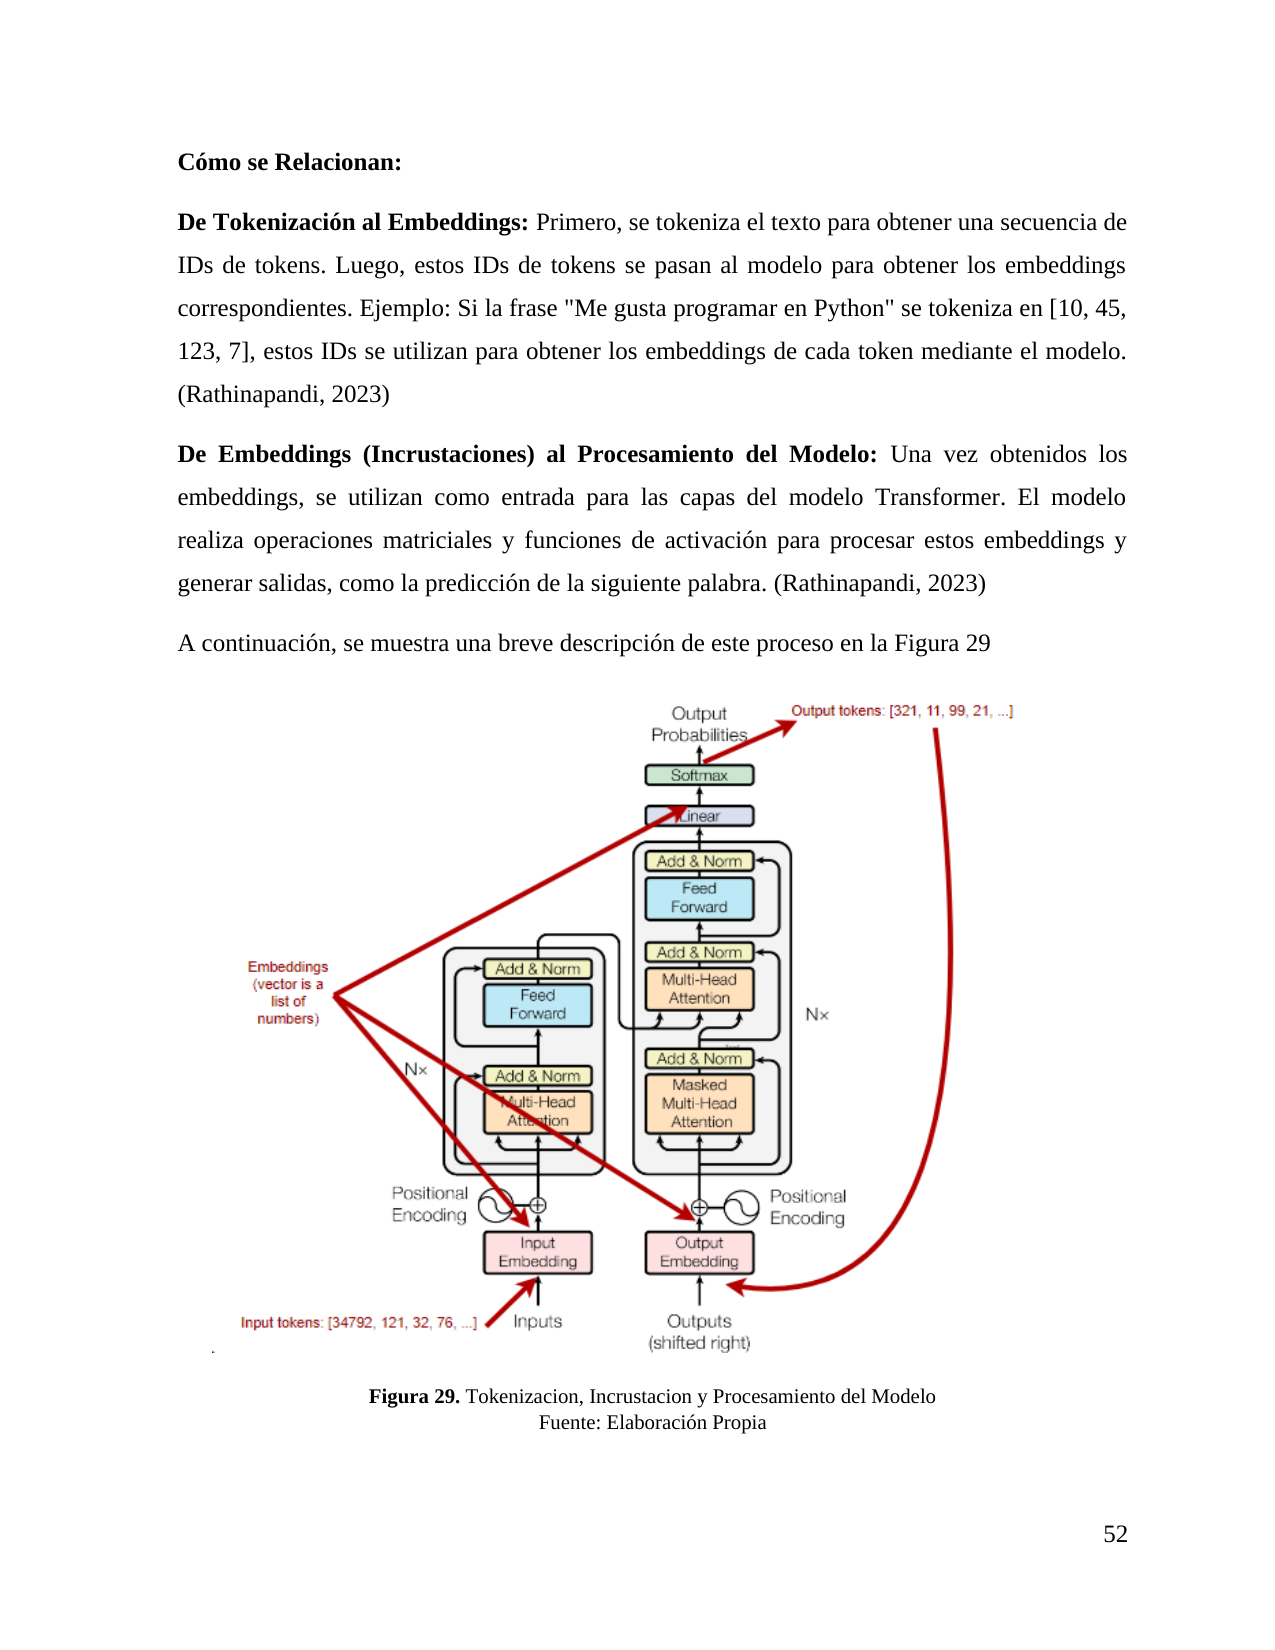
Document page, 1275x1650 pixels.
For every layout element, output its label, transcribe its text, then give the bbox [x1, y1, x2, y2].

text Cómo se Relacionan: [177, 147, 1128, 176]
text De Tokenización al Embeddings: Primero, se tokeniza el texto para obtener una secuencia de IDs de tokens. Luego, estos IDs de tokens se pasan al modelo para obtener los embeddings correspondientes. Ejemplo: Si la frase "Me gusta programar en Python" se tokeniza en [10, 45, 123, 7], estos IDs se utilizan para obtener los embeddings de cada token mediante el modelo. [177, 207, 1128, 408]
text A continuación, se muestra una breve descripción de este proceso en la Figura 29 [177, 628, 1128, 657]
picture [212, 688, 1093, 1353]
text Fuente: Elaboración Propia [177, 1410, 1128, 1434]
text Figura 29. Tokenizacion, Incrustacion y Procesamiento del Modelo [177, 1384, 1128, 1408]
text De Embeddings (Incrustaciones) al Procesamiento del Modelo: Una vez obtenidos los embeddings, se utilizan como entrada para las capas del modelo Transformer. El modelo realiza operaciones matriciales y funciones de activación para procesar estos embeddings y generar salidas, como la predicción de la siguiente palabra. [177, 439, 1128, 597]
